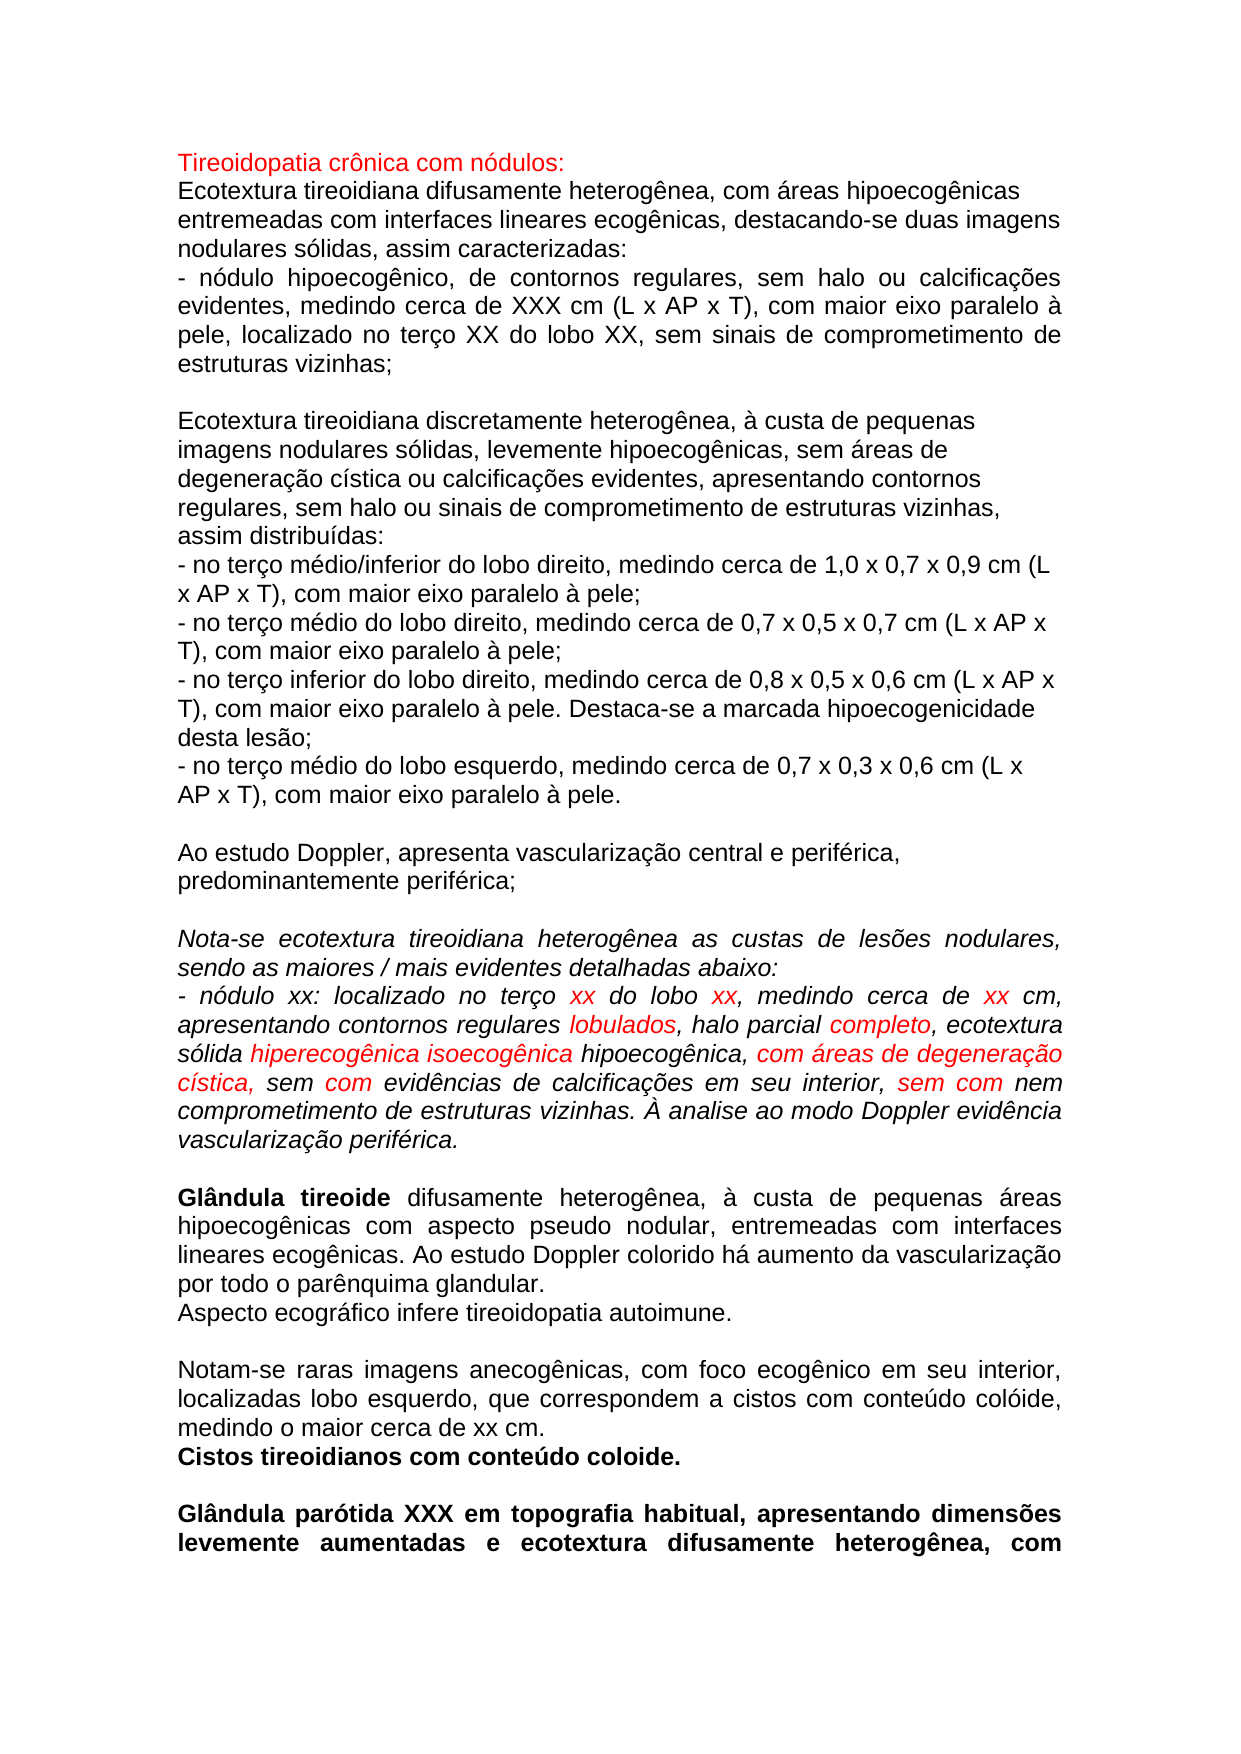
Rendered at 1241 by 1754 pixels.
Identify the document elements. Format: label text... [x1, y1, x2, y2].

text Glândula tireoide difusamente heterogênea, à custa de pequenas áreas hipoecogênicas com aspecto pseudo nodular, entremeadas com interfaces lineares ecogênicas. Ao estudo Doppler colorido há aumento da vascularização por todo o parênquima glandular. [177, 1183, 1063, 1298]
text Ao estudo Doppler, apresenta vascularização central e periférica, predominantemente periférica; [177, 838, 1063, 895]
text Notam-se raras imagens anecogênicas, com foco ecogênico em seu interior, localizadas lobo esquerdo, que correspondem a cistos com conteúdo colóide, medindo o maior cerca de xx cm. [177, 1355, 1063, 1441]
text Aspecto ecográfico infere tireoidopatia autoimune. [177, 1298, 1063, 1326]
text - no terço médio do lobo direito, medindo cerca de 0,7 x 0,5 x 0,7 cm (L x AP x T), com maior eixo paralelo à pele; [177, 608, 1063, 665]
text - no terço inferior do lobo direito, medindo cerca de 0,8 x 0,5 x 0,6 cm (L x AP x T), com maior eixo paralelo à pele. Destaca-se a marcada hipoecogenicidade desta lesão; [177, 665, 1063, 751]
text Tireoidopatia crônica com nódulos: [177, 148, 1063, 176]
text Cistos tireoidianos com conteúdo coloide. [177, 1441, 1063, 1471]
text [177, 1499, 1063, 1557]
text - no terço médio/inferior do lobo direito, medindo cerca de 1,0 x 0,7 x 0,9 cm (L x AP x T), com maior eixo paralelo à pele; [177, 550, 1063, 608]
text Ecotextura tireoidiana difusamente heterogênea, com áreas hipoecogênicas entremeadas com interfaces lineares ecogênicas, destacando-se duas imagens nodulares sólidas, assim caracterizadas: [177, 176, 1063, 263]
text - nódulo hipoecogênico, de contornos regulares, sem halo ou calcificações evidentes, medindo cerca de XXX cm (L x AP x T), com maior eixo paralelo à pele, localizado no terço XX do lobo XX, sem sinais de comprometimento de estruturas vizinhas; [177, 263, 1063, 378]
text - nódulo xx: localizado no terço xx do lobo xx, medindo cerca de xx cm, apresentando contornos regulares lobulados, halo parcial completo, ecotextura sólida hiperecogênica isoecogênica hipoecogênica, com áreas de degeneração cística, sem com evidências de calcificações em seu interior, sem com nem comprometimento de estruturas vizinhas. À analise ao modo Doppler evidência vascularização periférica. [177, 981, 1063, 1154]
text Ecotextura tireoidiana discretamente heterogênea, à custa de pequenas imagens nodulares sólidas, levemente hipoecogênicas, sem áreas de degeneração cística ou calcificações evidentes, apresentando contornos regulares, sem halo ou sinais de comprometimento de estruturas vizinhas, assim distribuídas: [177, 406, 1063, 550]
text Nota-se ecotextura tireoidiana heterogênea as custas de lesões nodulares, sendo as maiores / mais evidentes detalhadas abaixo: [177, 924, 1063, 981]
text - no terço médio do lobo esquerdo, medindo cerca de 0,7 x 0,3 x 0,6 cm (L x AP x T), com maior eixo paralelo à pele. [177, 751, 1063, 809]
